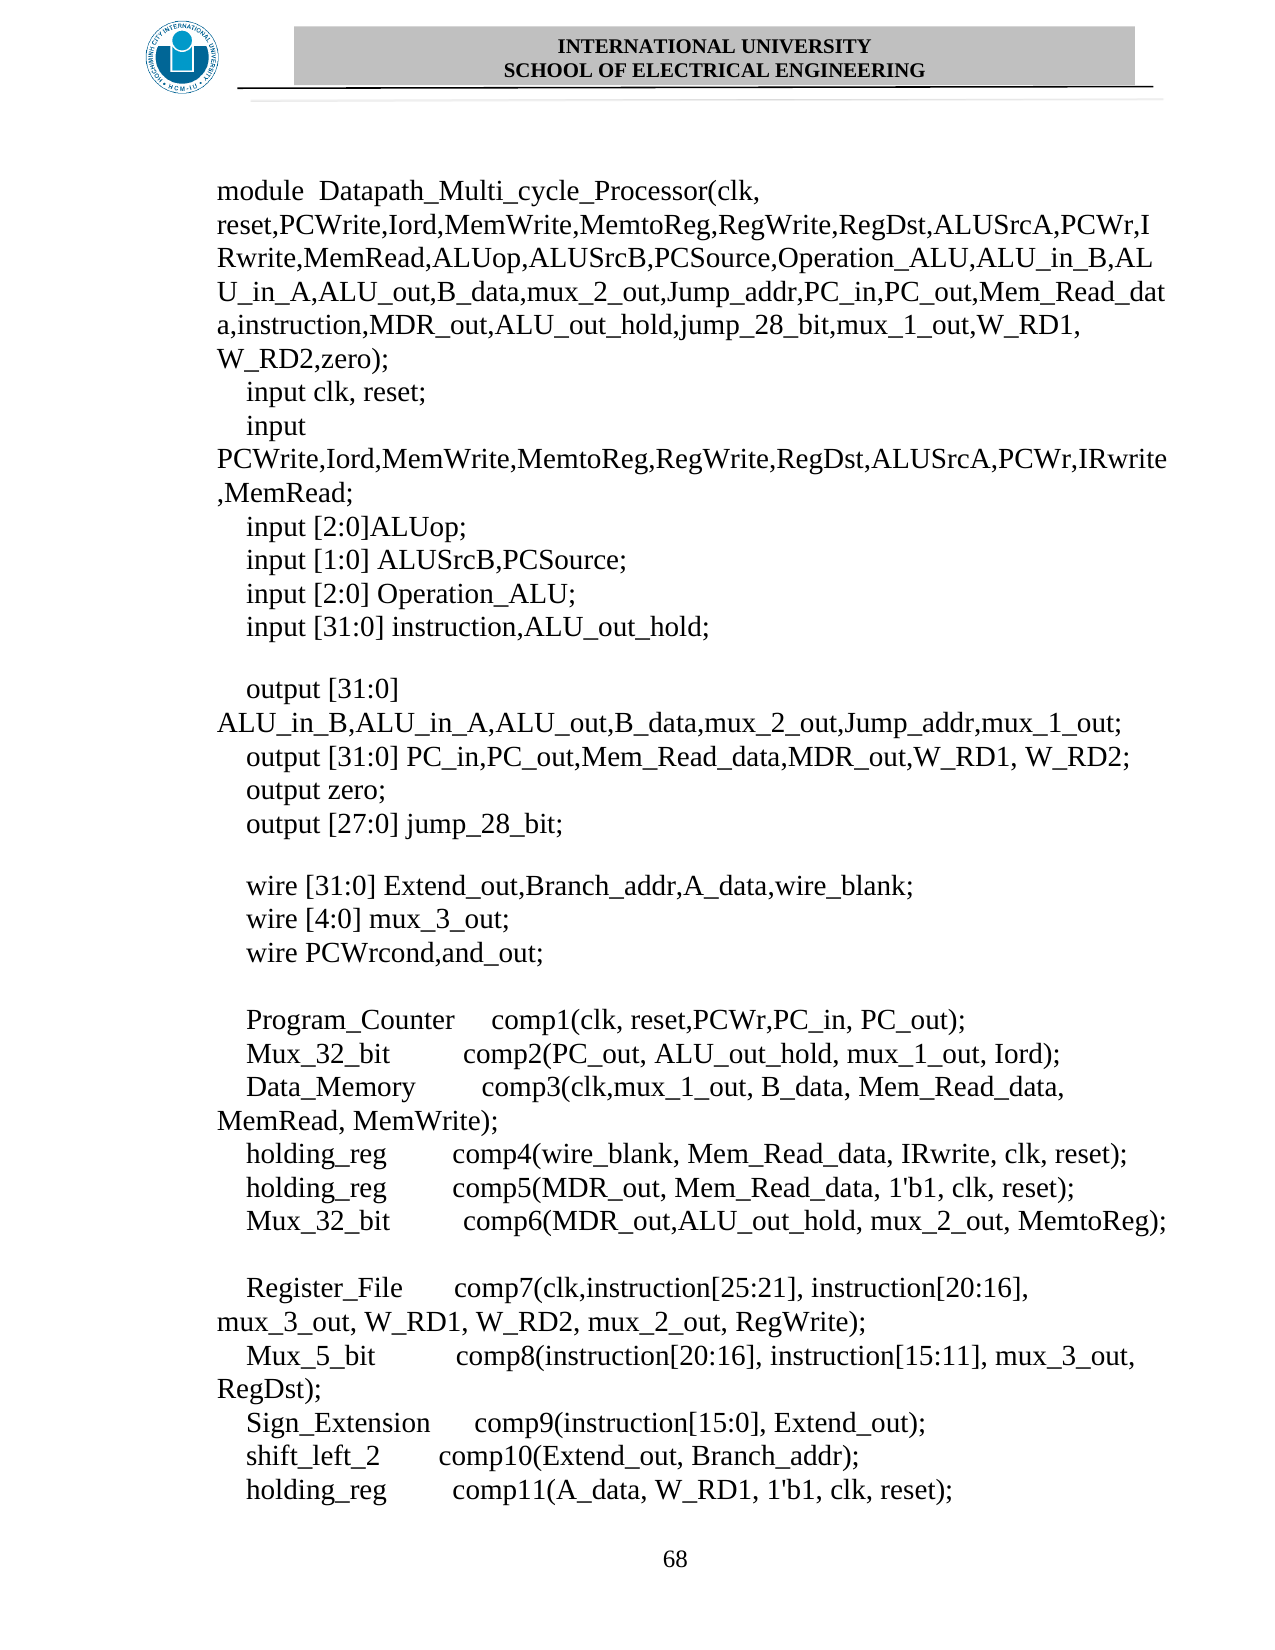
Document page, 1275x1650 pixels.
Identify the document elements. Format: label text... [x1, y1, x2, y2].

text input clk, reset; [217, 374, 1169, 408]
text wire [31:0] Extend_out,Branch_addr,A_data,wire_blank; [217, 868, 1169, 902]
text output [31:0] ALU_in_B,ALU_in_A,ALU_out,B_data,mux_2_out,Jump_addr,mux_1_out; [217, 672, 1169, 739]
picture [144, 19, 219, 95]
text input [31:0] instruction,ALU_out_hold; [217, 609, 1169, 643]
text input [2:0]ALUop; [217, 509, 1169, 542]
text input [1:0] ALUSrcB,PCSource; [217, 542, 1169, 576]
text Data_Memory comp3(clk,mux_1_out, B_data, Mem_Read_data, MemRead, MemWrite); [217, 1069, 1169, 1136]
text Mux_32_bit comp6(MDR_out,ALU_out_hold, mux_2_out, MemtoReg); [217, 1203, 1169, 1237]
text Register_File comp7(clk,instruction[25:21], instruction[20:16], mux_3_out, W_RD1, W_RD2, mux_2_out, RegWrite); [217, 1271, 1169, 1338]
text input PCWrite,Iord,MemWrite,MemtoReg,RegWrite,RegDst,ALUSrcA,PCWr,IRwrite,MemRead; [217, 408, 1169, 509]
text Sign_Extension comp9(instruction[15:0], Extend_out); [217, 1405, 1169, 1438]
text input [2:0] Operation_ALU; [217, 576, 1169, 609]
text wire [4:0] mux_3_out; [217, 902, 1169, 935]
text holding_reg comp4(wire_blank, Mem_Read_data, IRwrite, clk, reset); [217, 1136, 1169, 1170]
text output [31:0] PC_in,PC_out,Mem_Read_data,MDR_out,W_RD1, W_RD2; [217, 739, 1169, 772]
text Program_Counter comp1(clk, reset,PCWr,PC_in, PC_out); [217, 1002, 1169, 1036]
text output zero; [217, 772, 1169, 806]
text holding_reg comp11(A_data, W_RD1, 1'b1, clk, reset); [217, 1472, 1169, 1505]
text holding_reg comp5(MDR_out, Mem_Read_data, 1'b1, clk, reset); [217, 1170, 1169, 1203]
text shift_left_2 comp10(Extend_out, Branch_addr); [217, 1438, 1169, 1472]
text output [27:0] jump_28_bit; [217, 806, 1169, 839]
text wire PCWrcond,and_out; [217, 935, 1169, 969]
text Mux_5_bit comp8(instruction[20:16], instruction[15:11], mux_3_out, RegDst); [217, 1338, 1169, 1405]
text Mux_32_bit comp2(PC_out, ALU_out_hold, mux_1_out, Iord); [217, 1036, 1169, 1069]
text module Datapath_Multi_cycle_Processor(clk, reset,PCWrite,Iord,MemWrite,MemtoReg,RegWrite,RegDst,ALUSrcA,PCWr,IRwrite,MemRead,ALUop,ALUSrcB,PCSource,Operation_ALU,ALU_in_B,ALU_in_A,ALU_out,B_data,mux_2_out,Jump_addr,PC_in,PC_out,Mem_Read_data,instruction,MDR_out,ALU_out_hold,jump_28_bit,mux_1_out,W_RD1, W_RD2,zero); [217, 173, 1169, 374]
